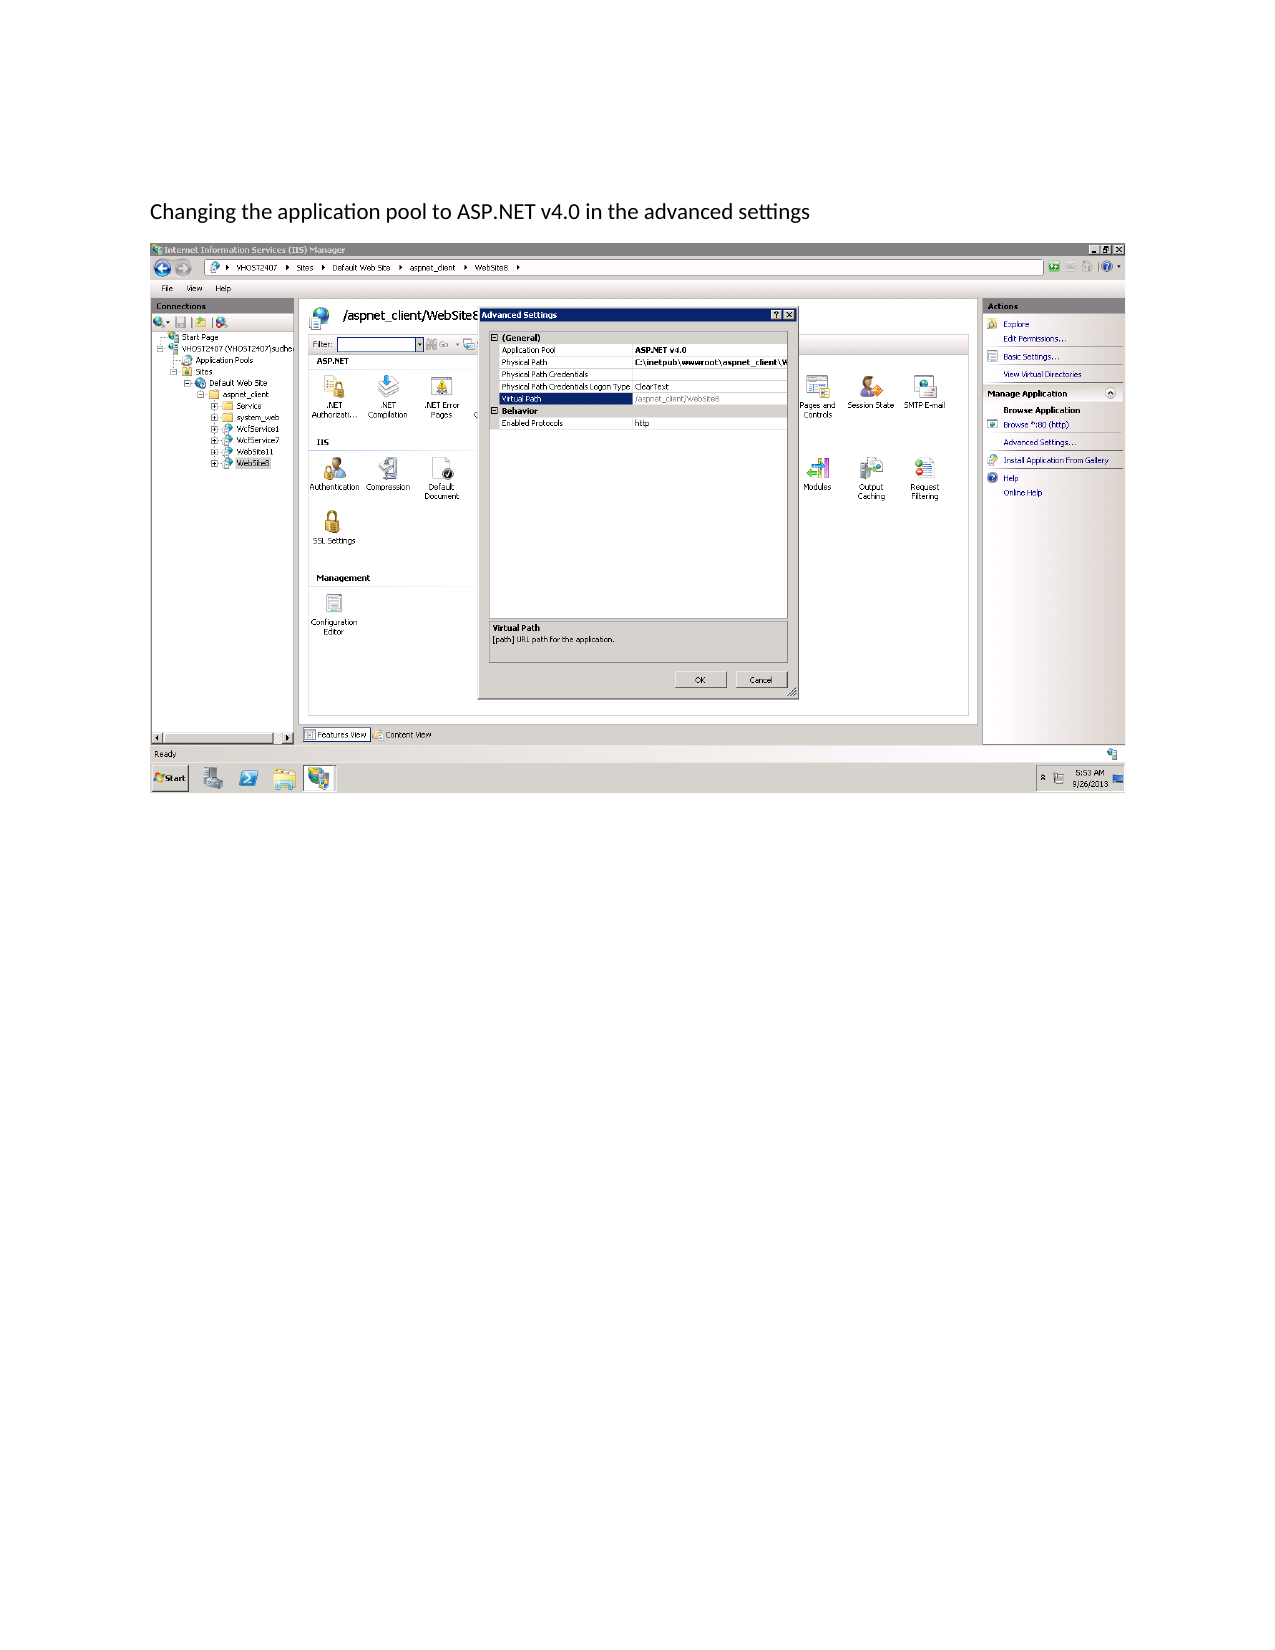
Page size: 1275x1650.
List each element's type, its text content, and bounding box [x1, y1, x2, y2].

picture [150, 243, 1125, 793]
text Changing the application pool to ASP.NET v4.0 in the advanced settings [150, 197, 1125, 225]
